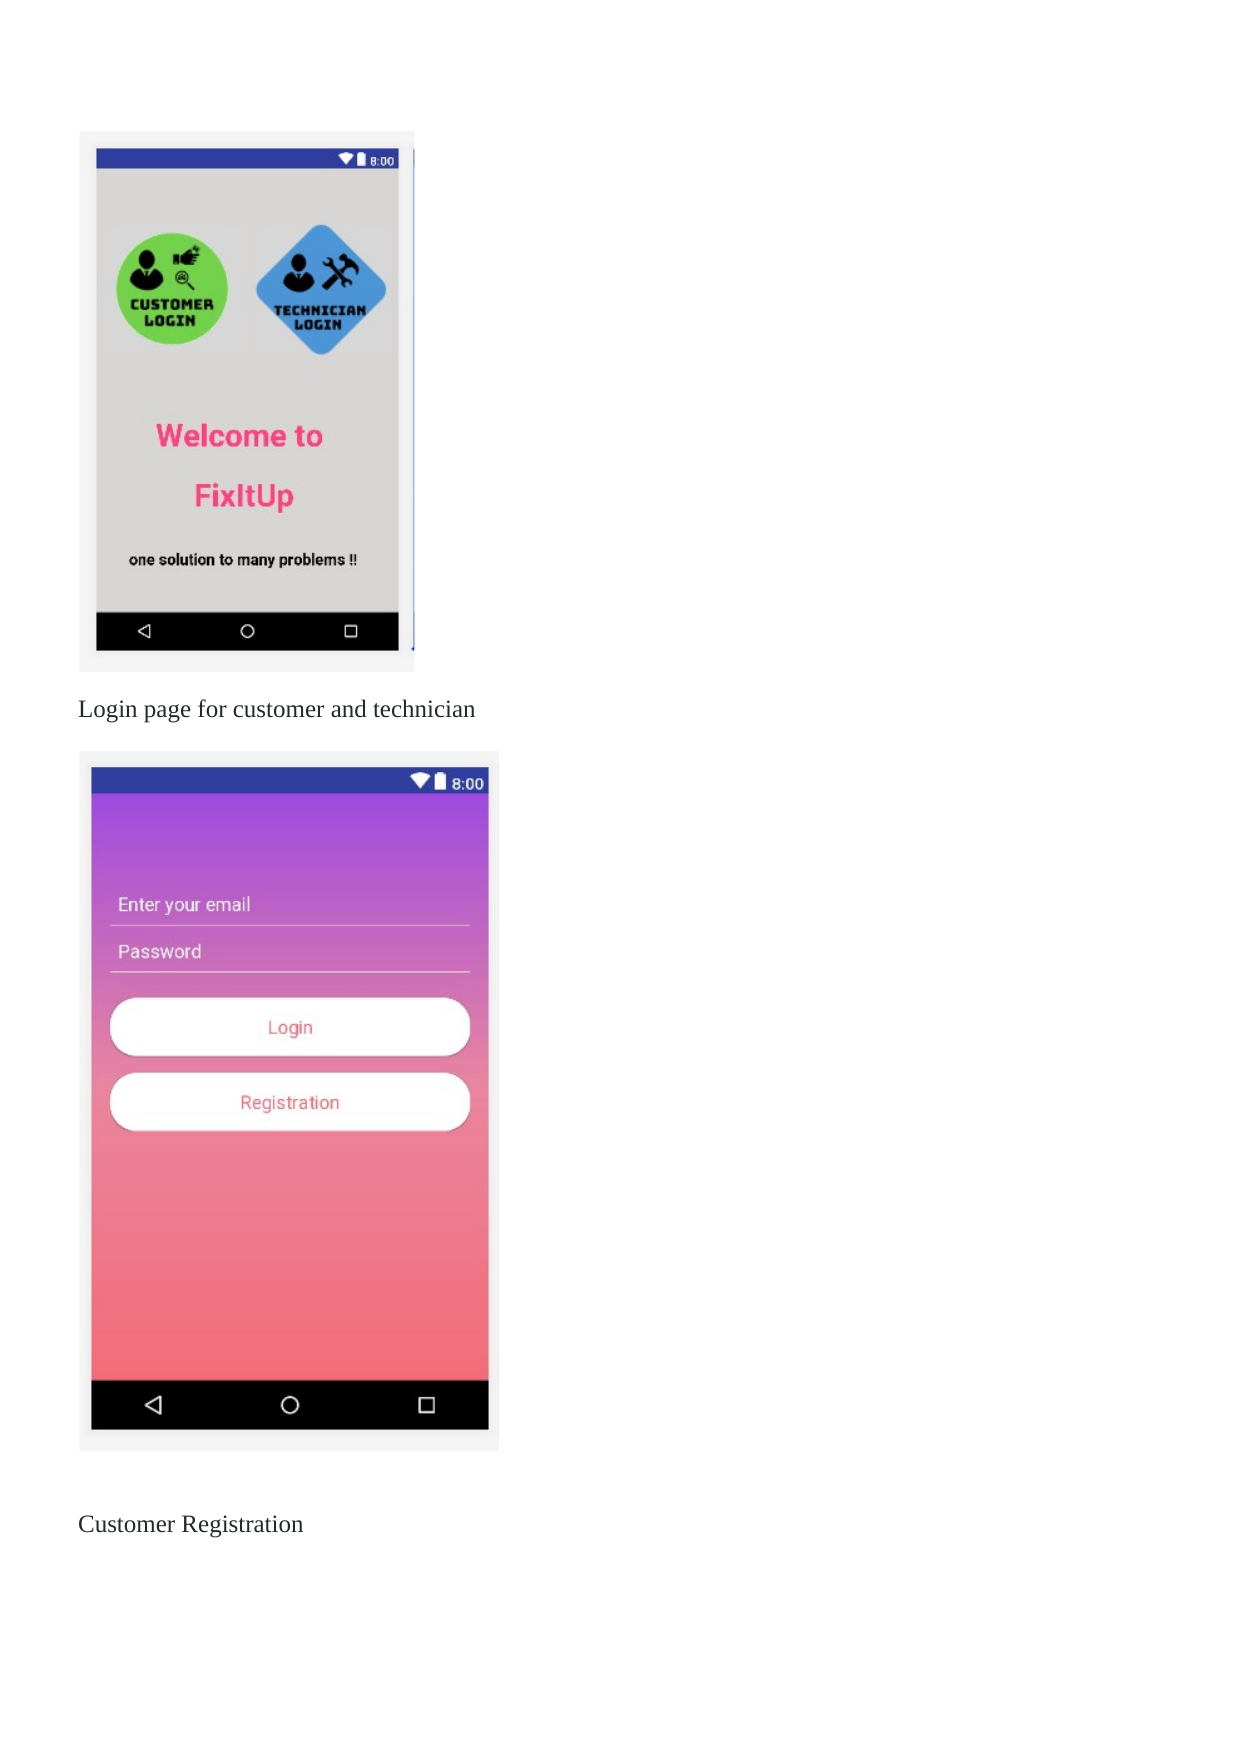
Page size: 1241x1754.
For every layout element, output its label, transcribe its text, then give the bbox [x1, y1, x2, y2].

picture [79, 751, 500, 1451]
picture [79, 131, 415, 672]
text Login page for customer and technician [78, 694, 1155, 723]
text Customer Registration [78, 1509, 1155, 1537]
